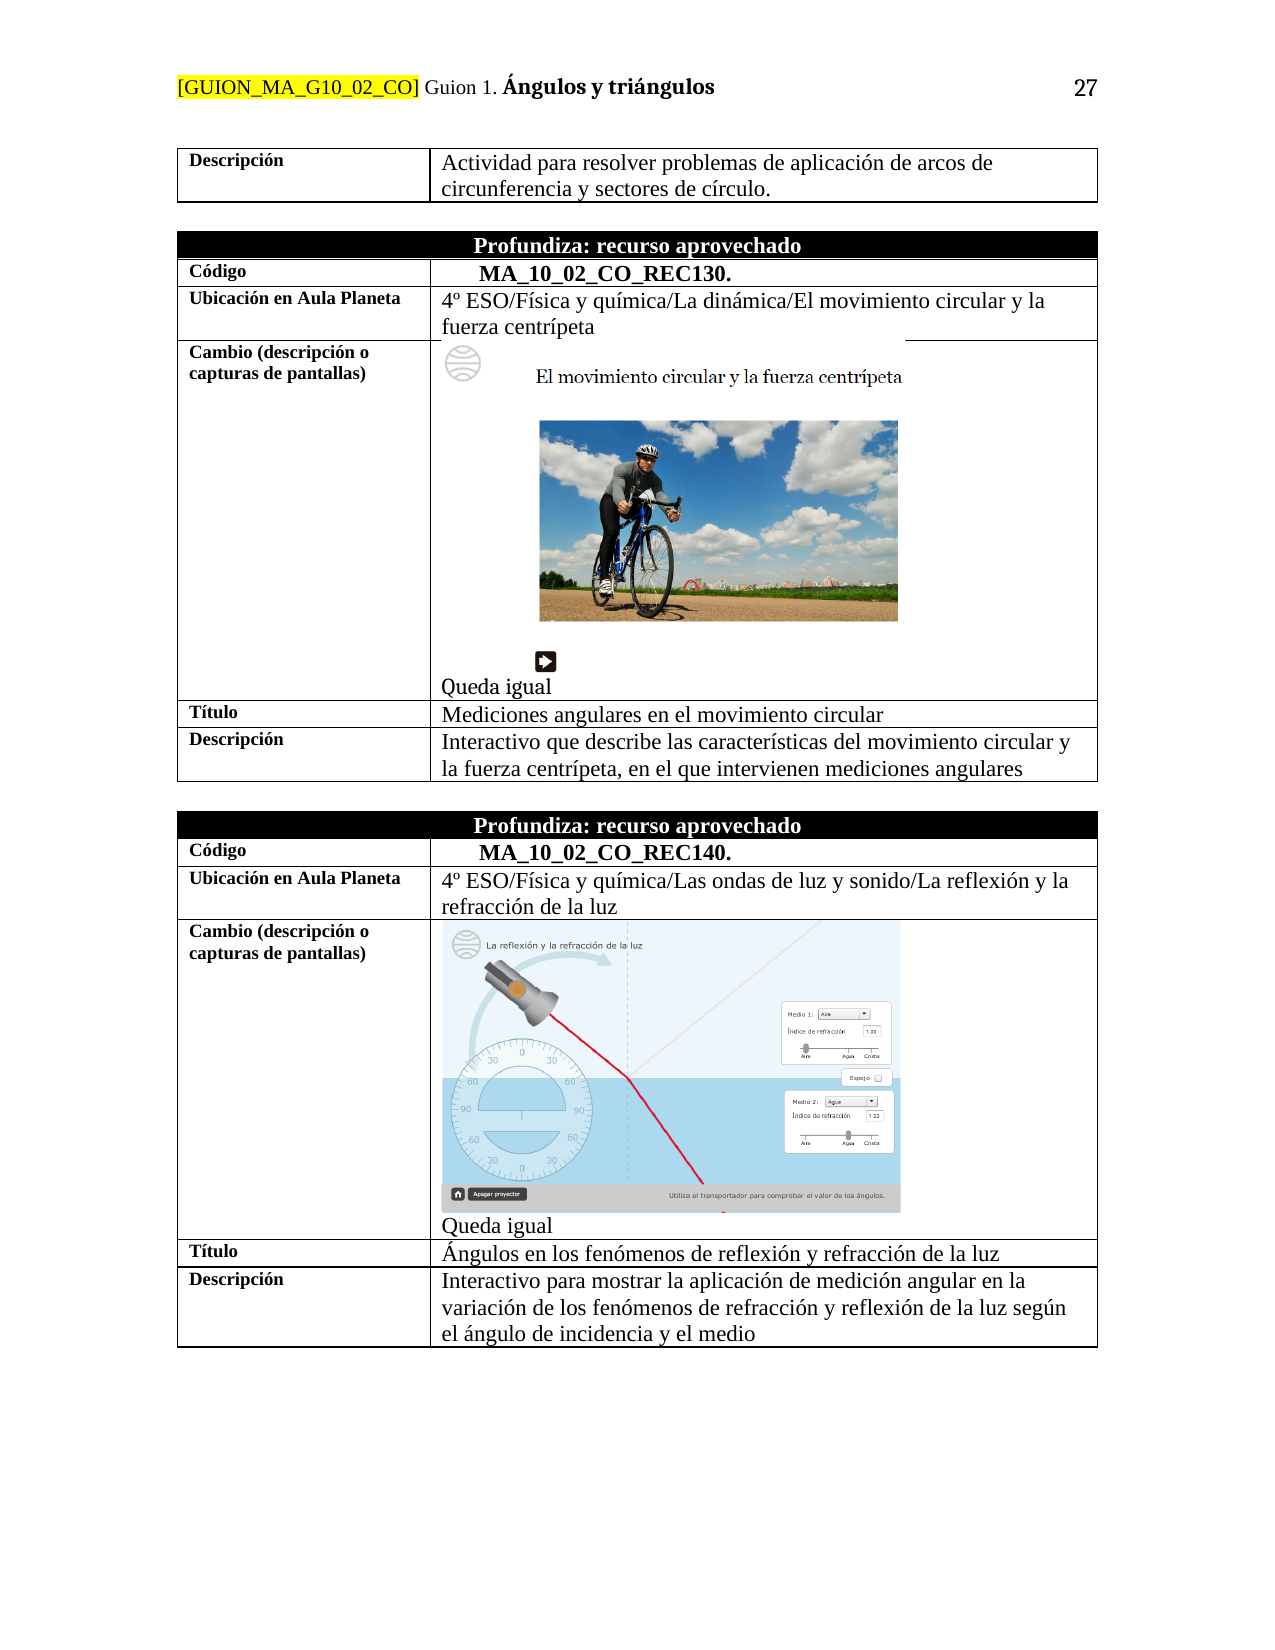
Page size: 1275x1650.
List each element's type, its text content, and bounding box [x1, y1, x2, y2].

table_cell Código [178, 260, 430, 286]
table_cell Cambio (descripción o capturas de pantallas) [178, 341, 430, 700]
table_cell Ubicación en Aula Planeta [178, 287, 430, 340]
table_cell Descripción [178, 728, 430, 781]
table_header Profundiza: recurso aprovechado [178, 232, 1097, 258]
table_cell Descripción [178, 1268, 430, 1346]
table_cell Queda igual [431, 341, 1097, 700]
table_cell Título [178, 701, 430, 727]
table_cell 4º ESO/Física y química/Las ondas de luz y sonido/La reflexión y la refracción de la luz [431, 867, 1097, 919]
table_header Profundiza: recurso aprovechado [178, 812, 1097, 838]
table_cell Descripción [178, 149, 429, 201]
table_cell [431, 839, 1097, 866]
table_cell 4º ESO/Física y química/La dinámica/El movimiento circular y la fuerza centrípeta [431, 287, 1097, 340]
table_cell Interactivo que describe las características del movimiento circular y la fuerza centrípeta, en el que intervienen mediciones angulares [431, 728, 1097, 781]
table_cell Código [178, 839, 430, 866]
table_cell Ubicación en Aula Planeta [178, 867, 430, 919]
table_cell Ángulos en los fenómenos de reflexión y refracción de la luz [431, 1240, 1097, 1266]
table_cell [431, 260, 1097, 286]
picture [441, 920, 901, 1213]
table_cell Queda igual [431, 920, 1097, 1239]
table_cell Actividad para resolver problemas de aplicación de arcos de circunferencia y sectores de círculo. [431, 149, 1097, 201]
table_cell Mediciones angulares en el movimiento circular [431, 701, 1097, 727]
table_cell Título [178, 1240, 430, 1266]
table_cell Cambio (descripción o capturas de pantallas) [178, 920, 430, 1239]
picture [441, 340, 906, 674]
table_cell Interactivo para mostrar la aplicación de medición angular en la variación de los fenómenos de refracción y reflexión de la luz según el ángulo de incidencia y el medio [431, 1268, 1097, 1346]
